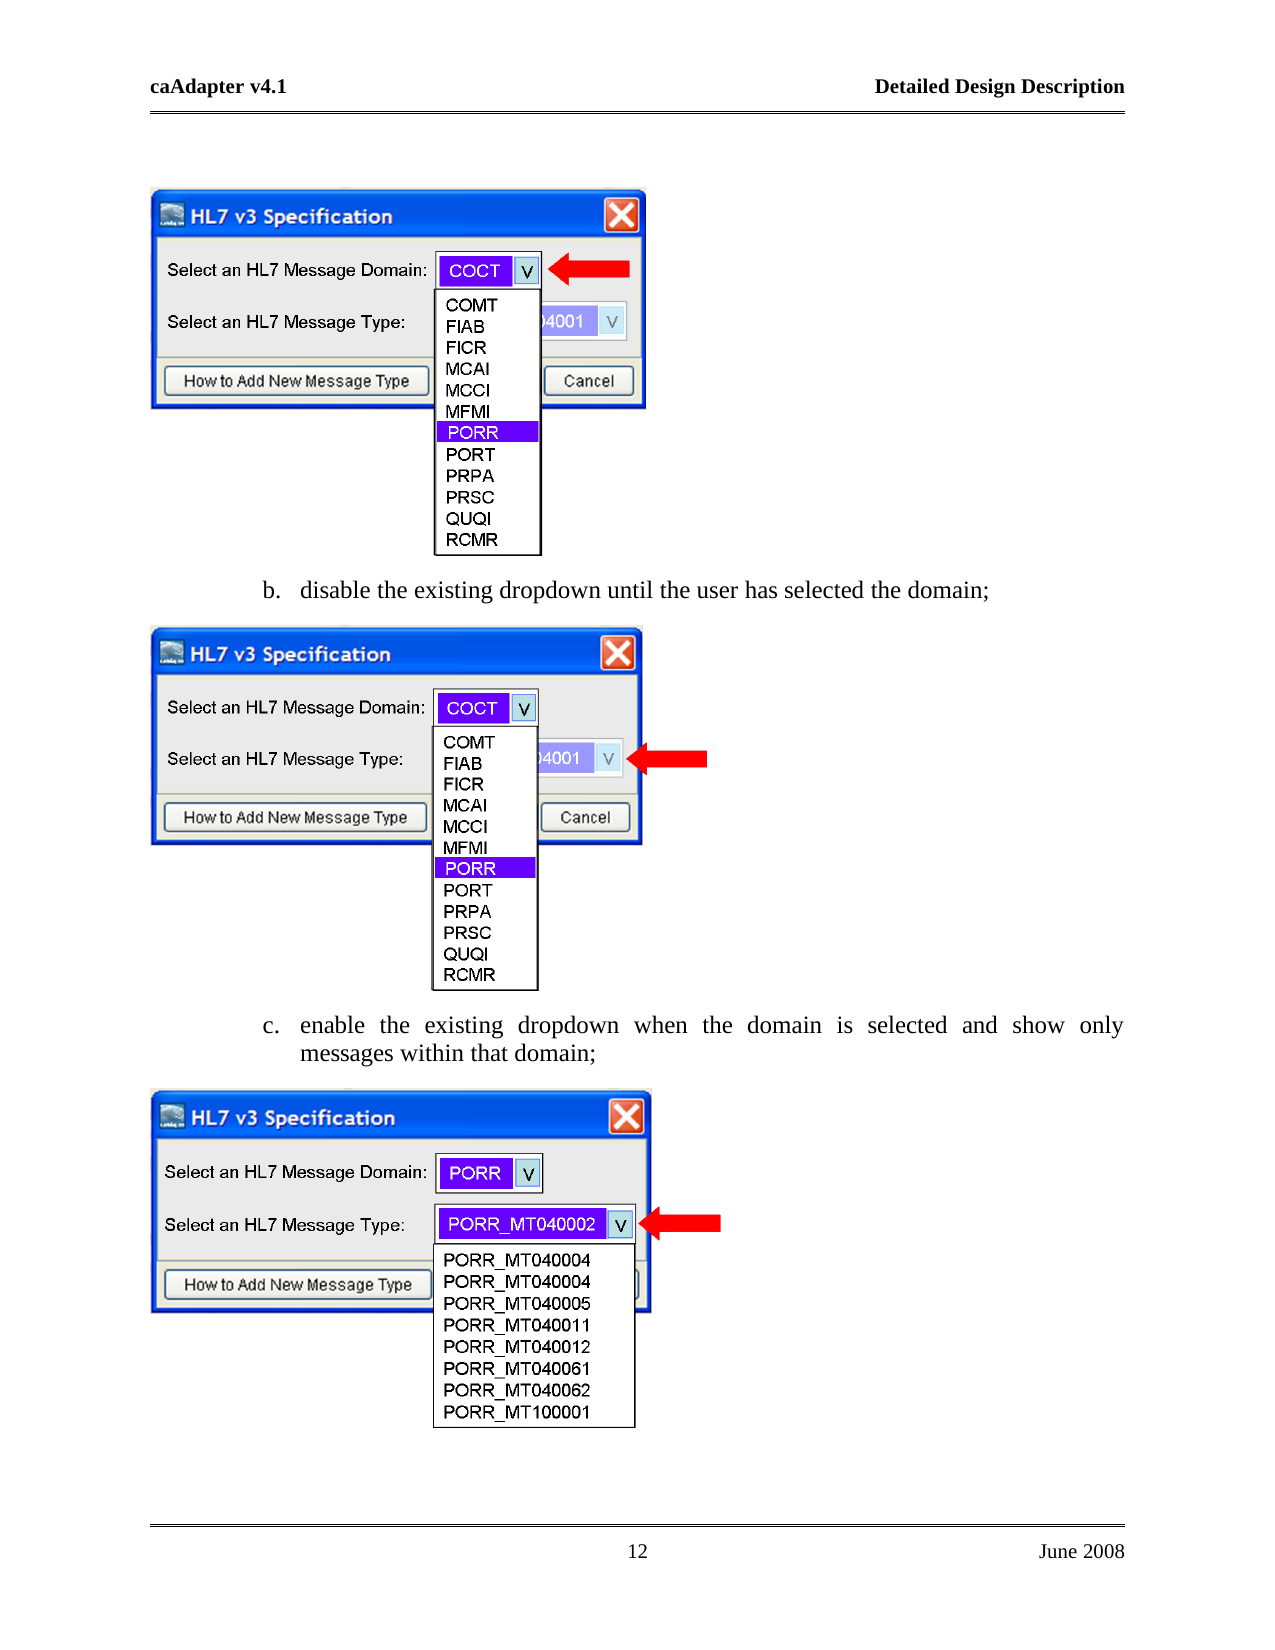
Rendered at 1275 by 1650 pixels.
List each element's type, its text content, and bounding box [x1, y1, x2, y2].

list enable the existing dropdown when the domain is selected and show only messages within that domain; [262, 1011, 1125, 1067]
picture [150, 1088, 721, 1428]
picture [150, 625, 707, 991]
picture [150, 187, 646, 556]
list disable the existing dropdown until the user has selected the domain; [262, 576, 1125, 604]
